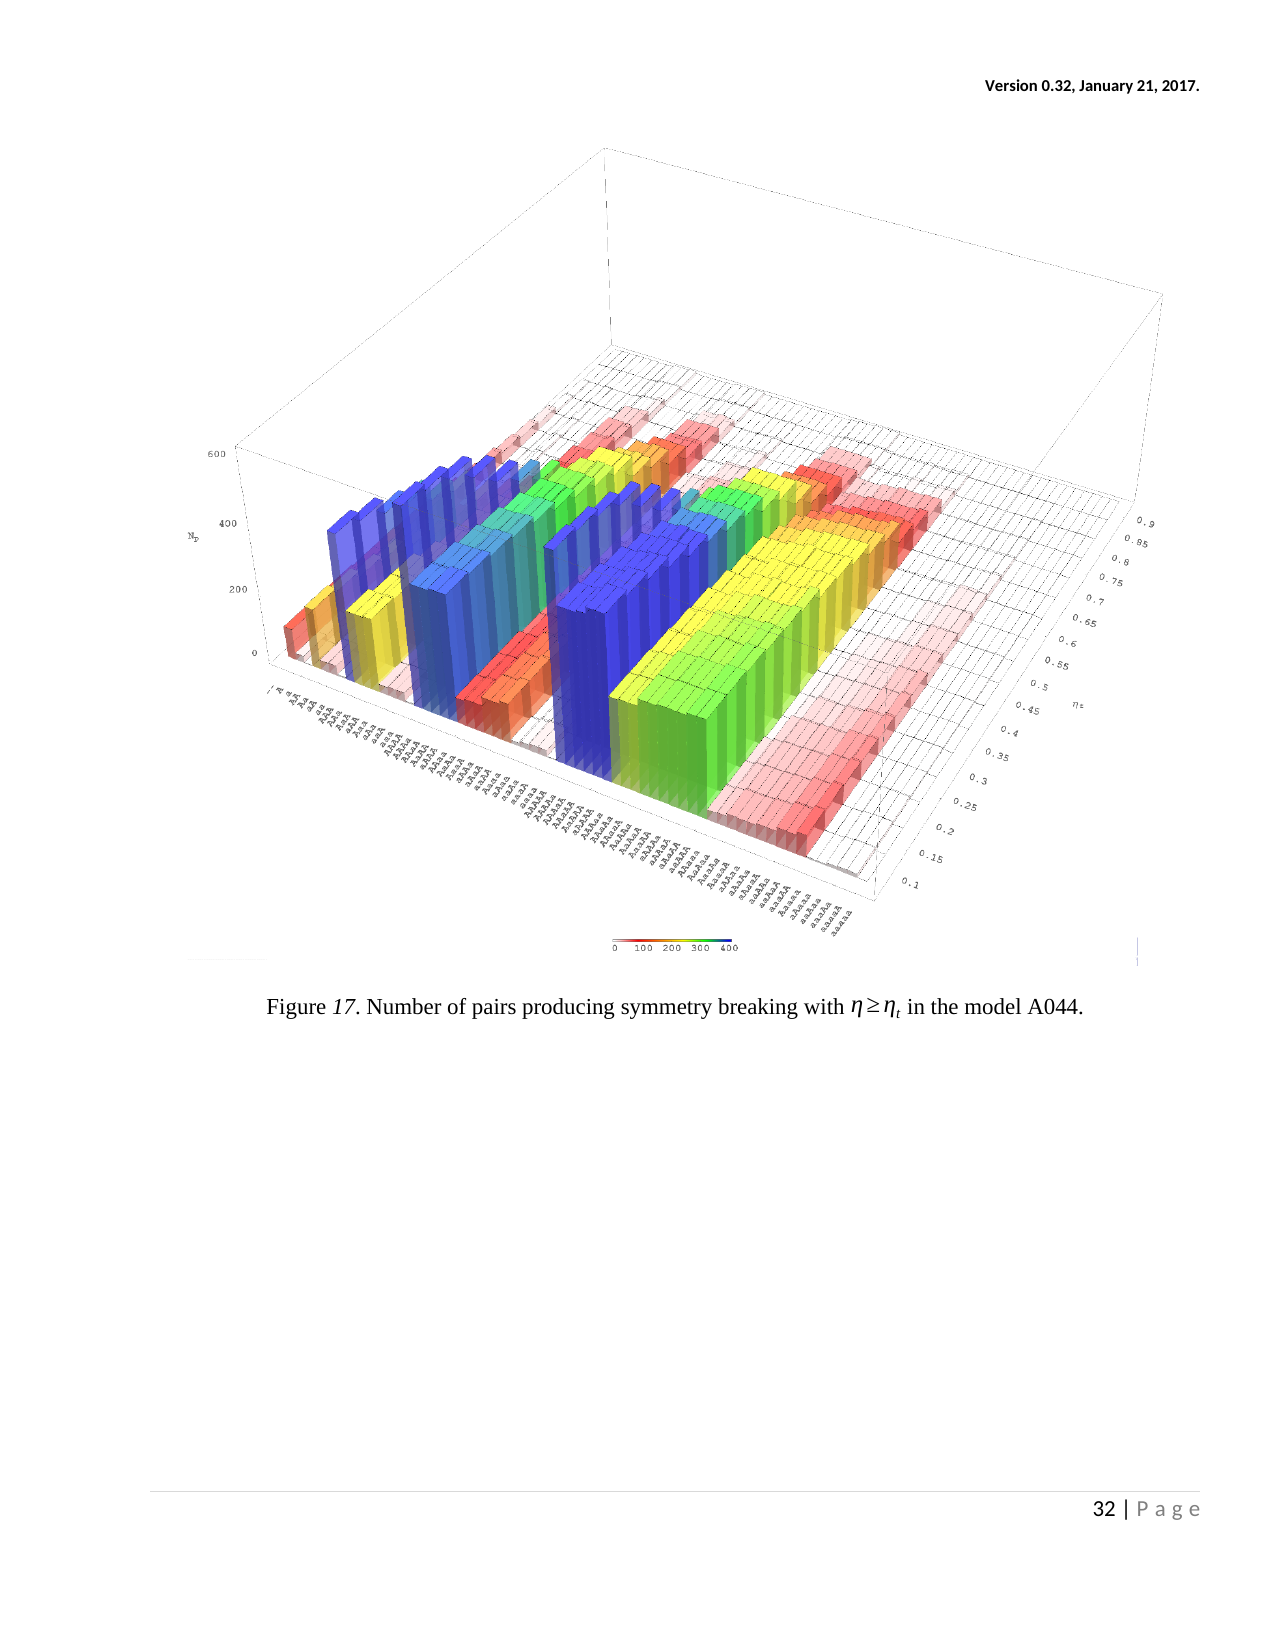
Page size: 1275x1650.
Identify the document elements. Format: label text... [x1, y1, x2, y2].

picture [187, 148, 1163, 966]
text Figure 17. Number of pairs producing symmetry breaking with in the model A044. [150, 991, 1200, 1022]
